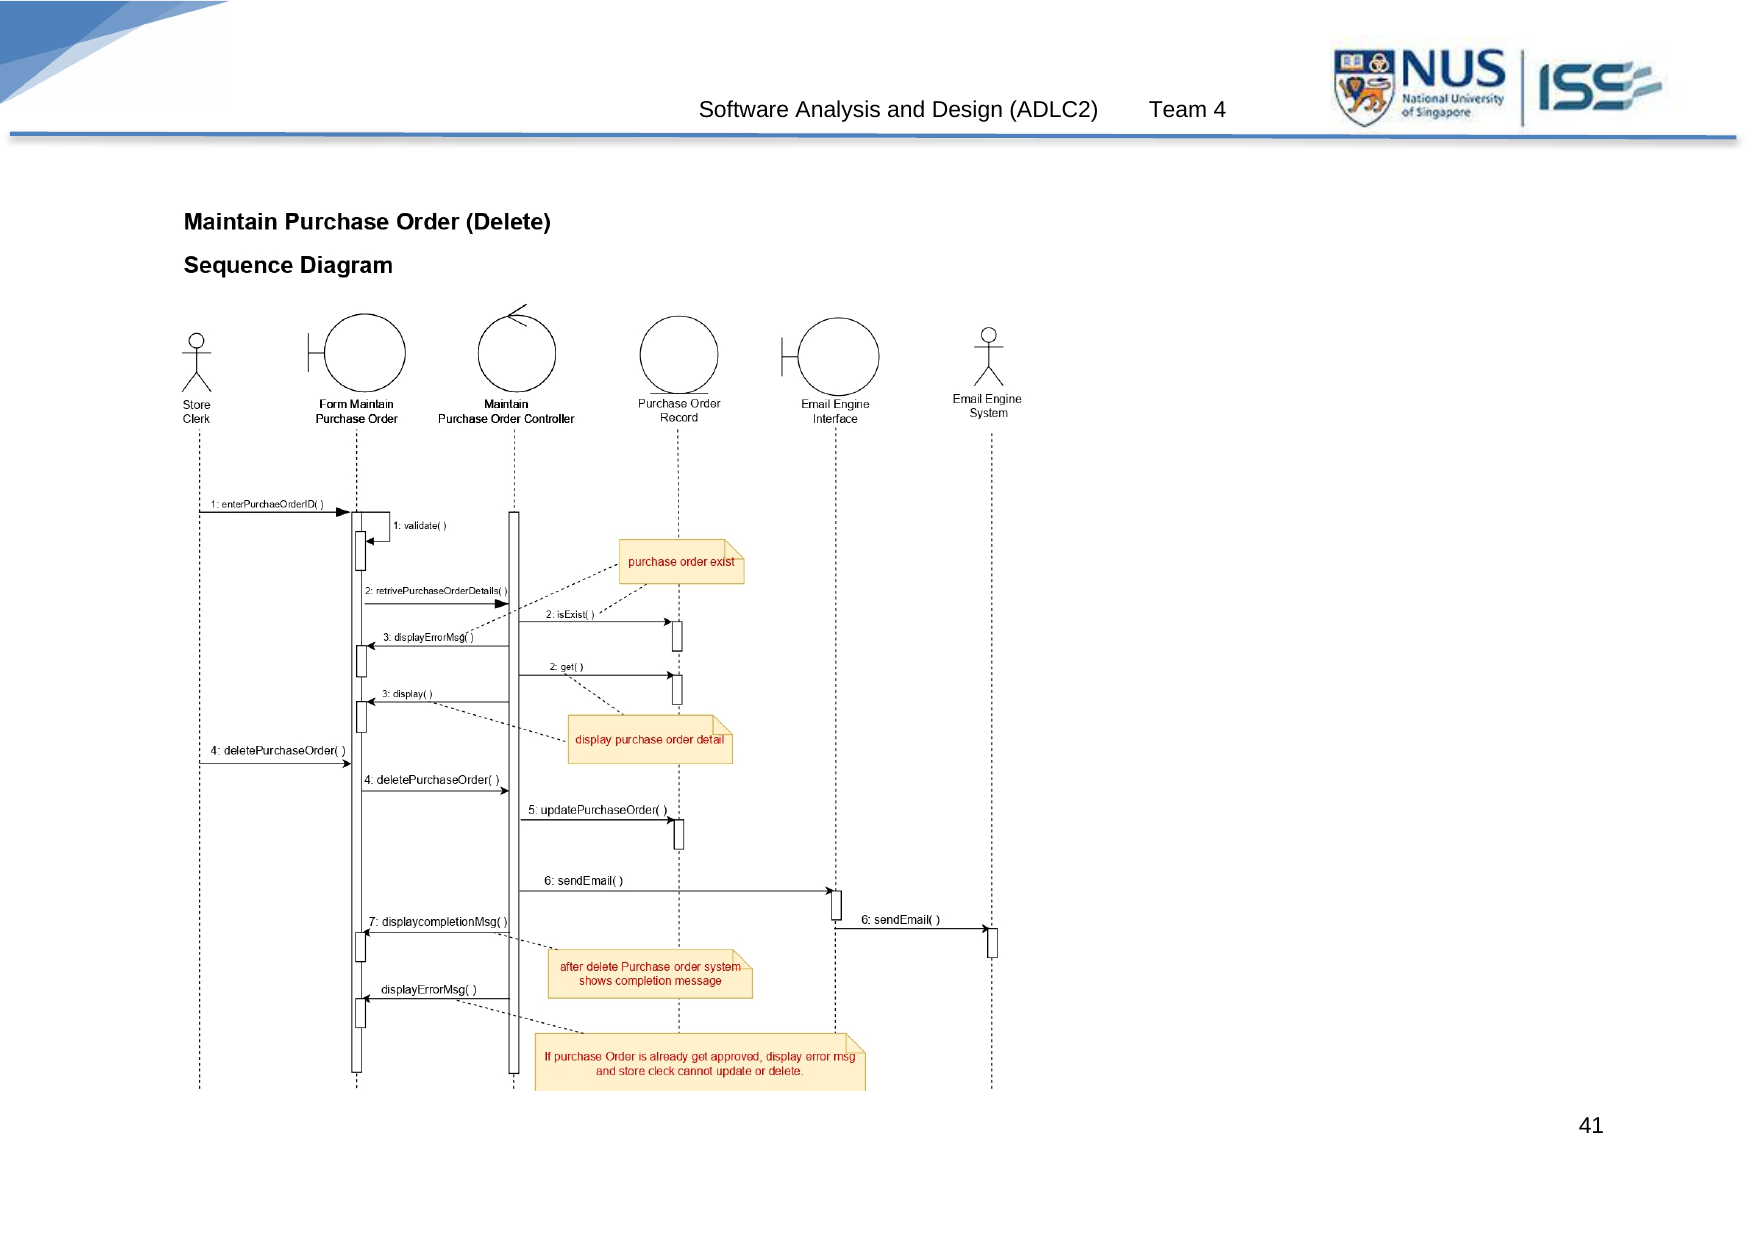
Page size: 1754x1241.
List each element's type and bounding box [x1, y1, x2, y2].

picture [0, 0, 232, 106]
picture [150, 155, 1604, 1091]
